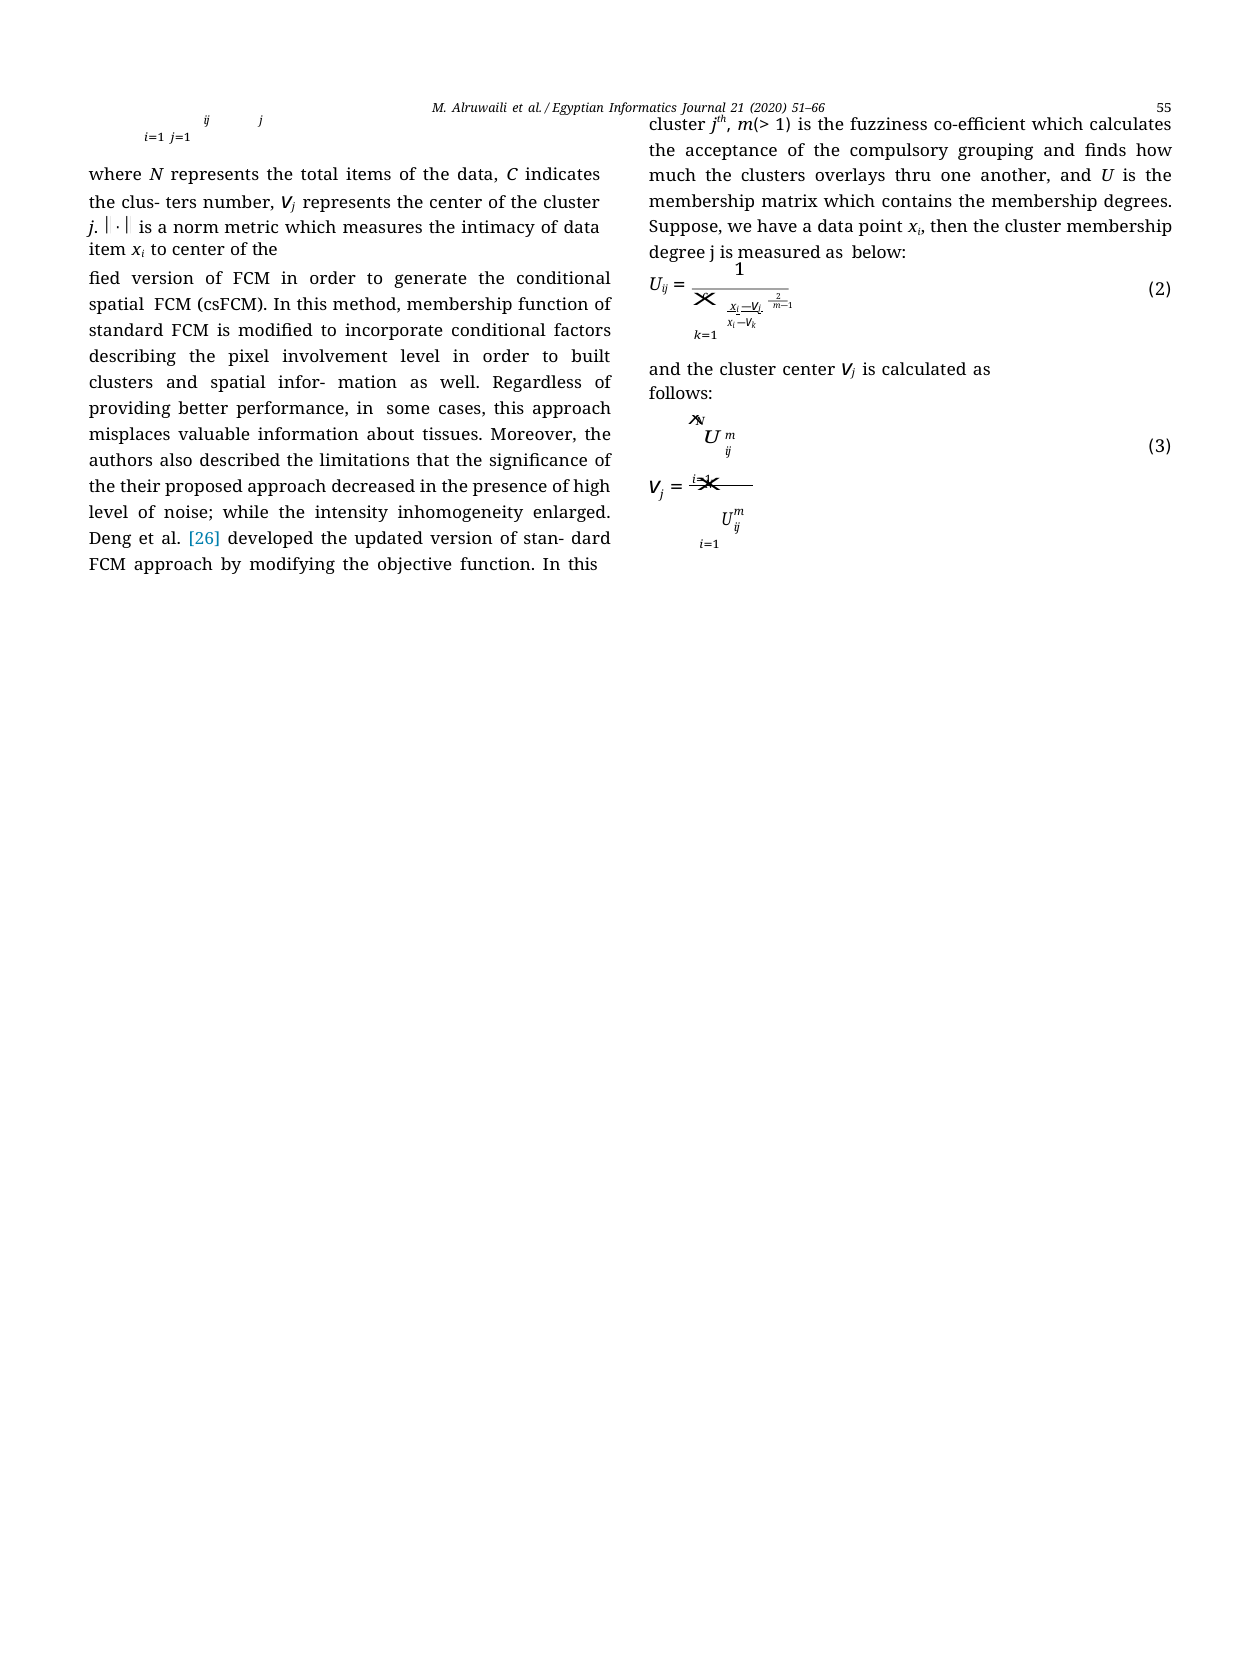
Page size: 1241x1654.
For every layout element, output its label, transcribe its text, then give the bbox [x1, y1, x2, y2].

text vj = i=1 [649, 459, 1038, 501]
text where N represents the total items of the data, C indicates the clus- ters number, vj represents the center of the cluster j. · is a norm metric which measures the intimacy of data item xi to center of the [88, 163, 600, 261]
text (2) [1148, 277, 1184, 301]
text fied version of FCM in order to generate the conditional spatial FCM (csFCM). In this method, membership function of standard FCM is modified to incorporate conditional factors describing the pixel involvement level in order to built clusters and spatial infor- mation as well. Regardless of providing better performance, in some cases, this approach misplaces valuable information about tissues. Moreover, the authors also described the limitations that the significance of the their proposed approach decreased in the presence of high level of noise; while the intensity inhomogeneity enlarged. Deng et al. [26] developed the updated version of stan- dard FCM approach by modifying the objective function. In this [88, 266, 612, 576]
subtitle (3) [1148, 434, 1184, 458]
text xi —vj m—1 [727, 297, 1038, 313]
text Uij = 1 [649, 266, 1038, 297]
text ij j [203, 112, 612, 128]
picture [106, 215, 111, 234]
text cluster jth, m(> 1) is the fuzziness co-efficient which calculates the acceptance of the compulsory grouping and finds how much the clusters overlays thru one another, and U is the membership matrix which contains the membership degrees. Suppose, we have a data point xi, then the cluster membership degree j is measured as below: [649, 112, 1172, 263]
text xi —vk [727, 313, 1038, 329]
picture [126, 215, 131, 234]
text i=1 j=1 [144, 129, 612, 145]
text i=1 [699, 536, 1038, 552]
text k=1 [694, 329, 1038, 342]
text and the cluster center vj is calculated as follows: [649, 352, 1038, 404]
